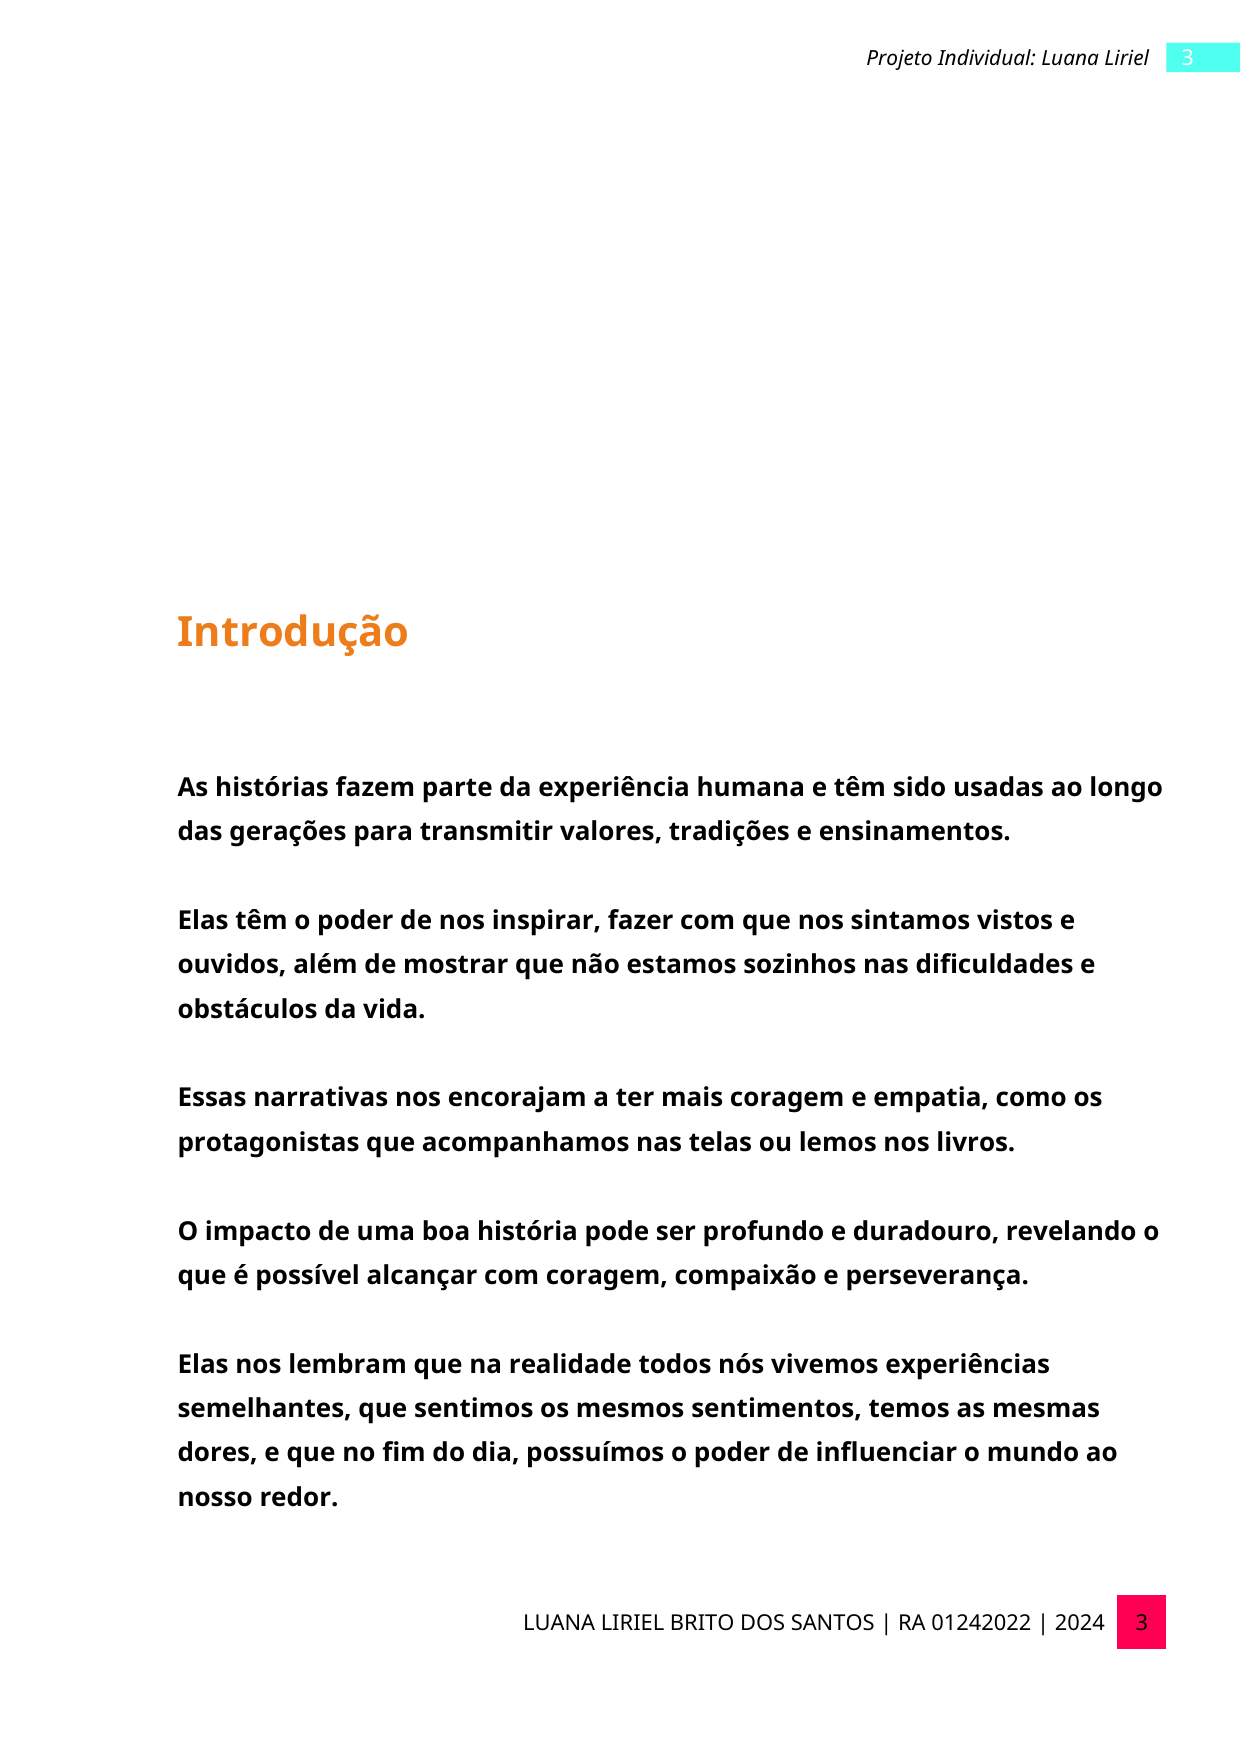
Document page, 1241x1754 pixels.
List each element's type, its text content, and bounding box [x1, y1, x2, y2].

text Elas têm o poder de nos inspirar, fazer com que nos sintamos vistos e ouvidos, além de mostrar que não estamos sozinhos nas dificuldades e obstáculos da vida. [177, 902, 1166, 1026]
subtitle Introdução [177, 602, 1166, 659]
text O impacto de uma boa história pode ser profundo e duradouro, revelando o que é possível alcançar com coragem, compaixão e perseverança. [177, 1212, 1166, 1292]
text Elas nos lembram que na realidade todos nós vivemos experiências semelhantes, que sentimos os mesmos sentimentos, temos as mesmas dores, e que no fim do dia, possuímos o poder de influenciar o mundo ao nosso redor. [177, 1345, 1166, 1514]
text Essas narrativas nos encorajam a ter mais coragem e empatia, como os protagonistas que acompanhamos nas telas ou lemos nos livros. [177, 1079, 1166, 1159]
text As histórias fazem parte da experiência humana e têm sido usadas ao longo das gerações para transmitir valores, tradições e ensinamentos. [177, 768, 1166, 848]
